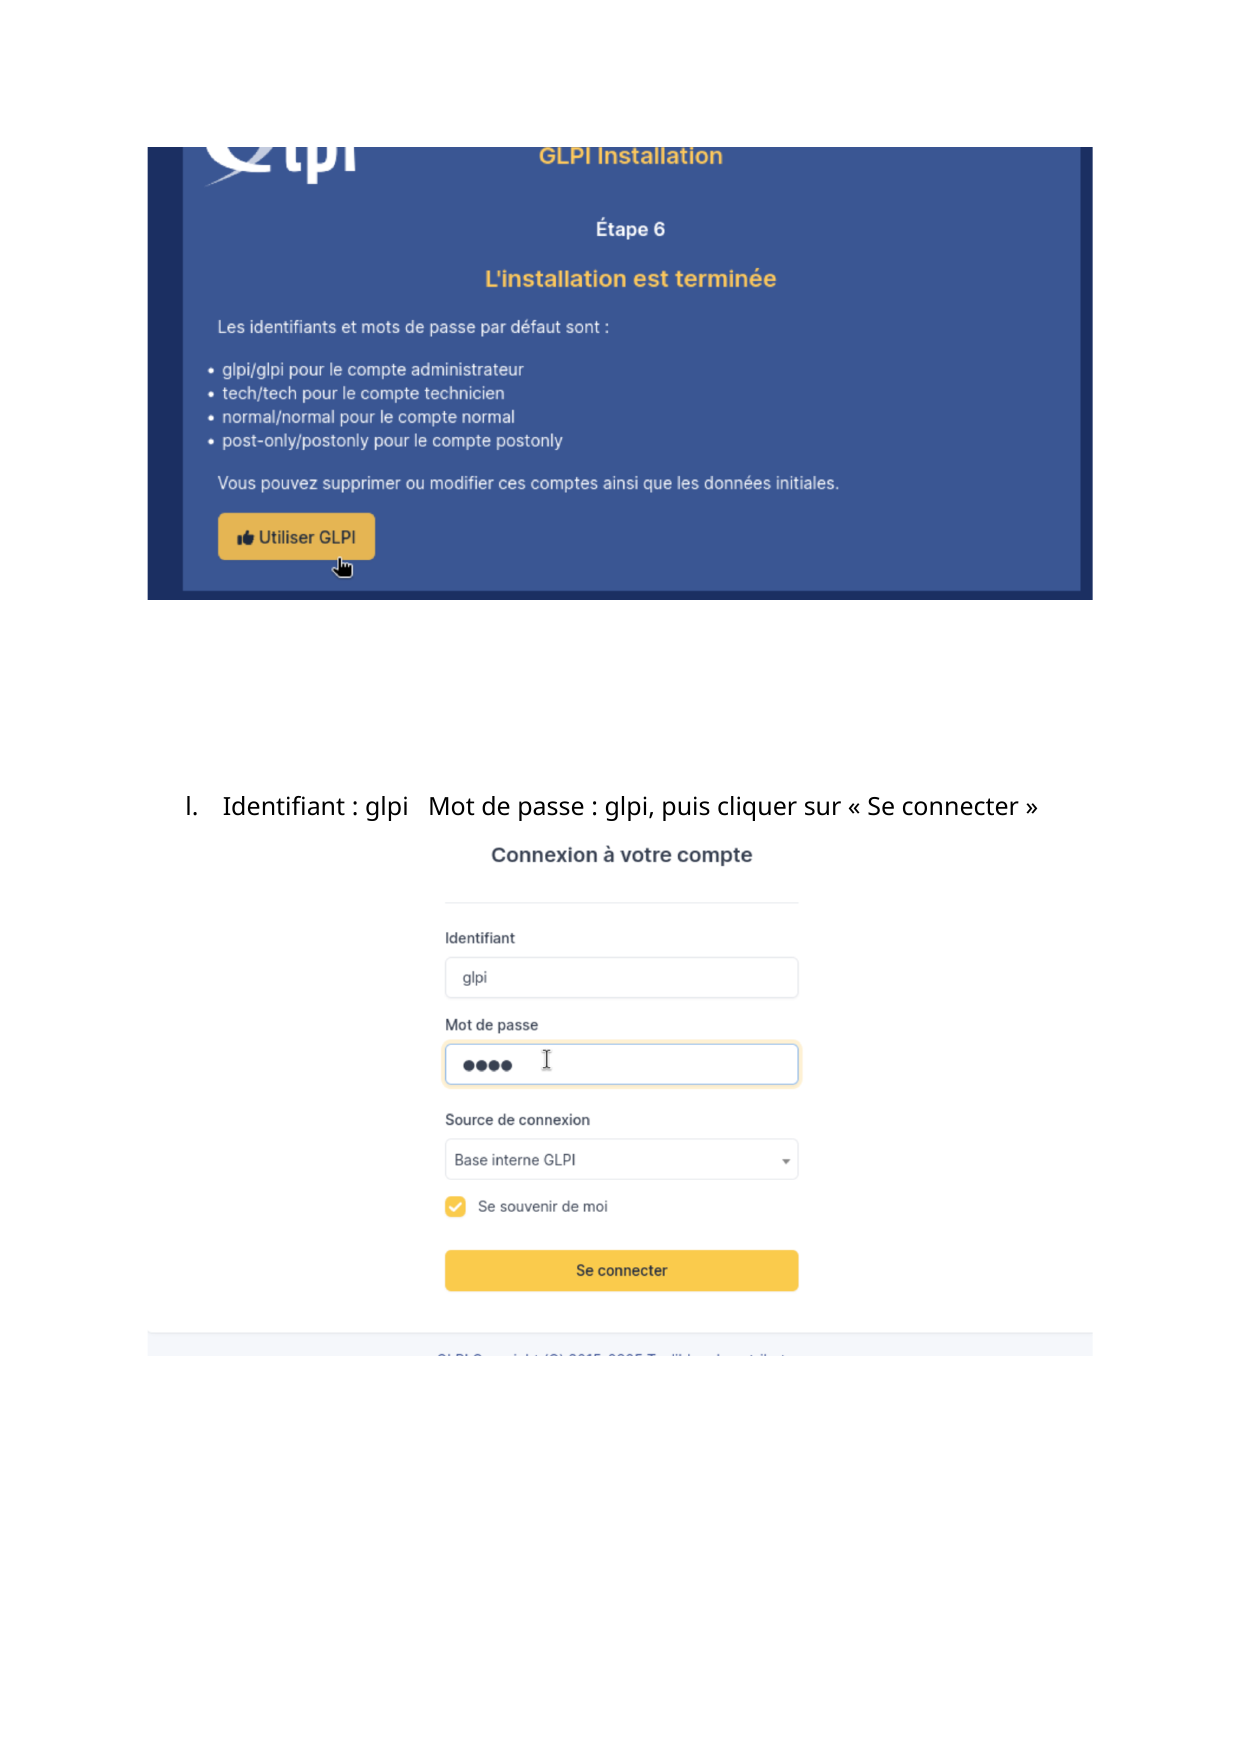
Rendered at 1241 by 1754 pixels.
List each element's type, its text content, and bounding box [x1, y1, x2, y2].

list Identifiant : glpi Mot de passe : glpi, puis cliquer sur « Se connecter » [185, 789, 1093, 823]
picture [147, 844, 1093, 1356]
picture [147, 147, 1093, 600]
